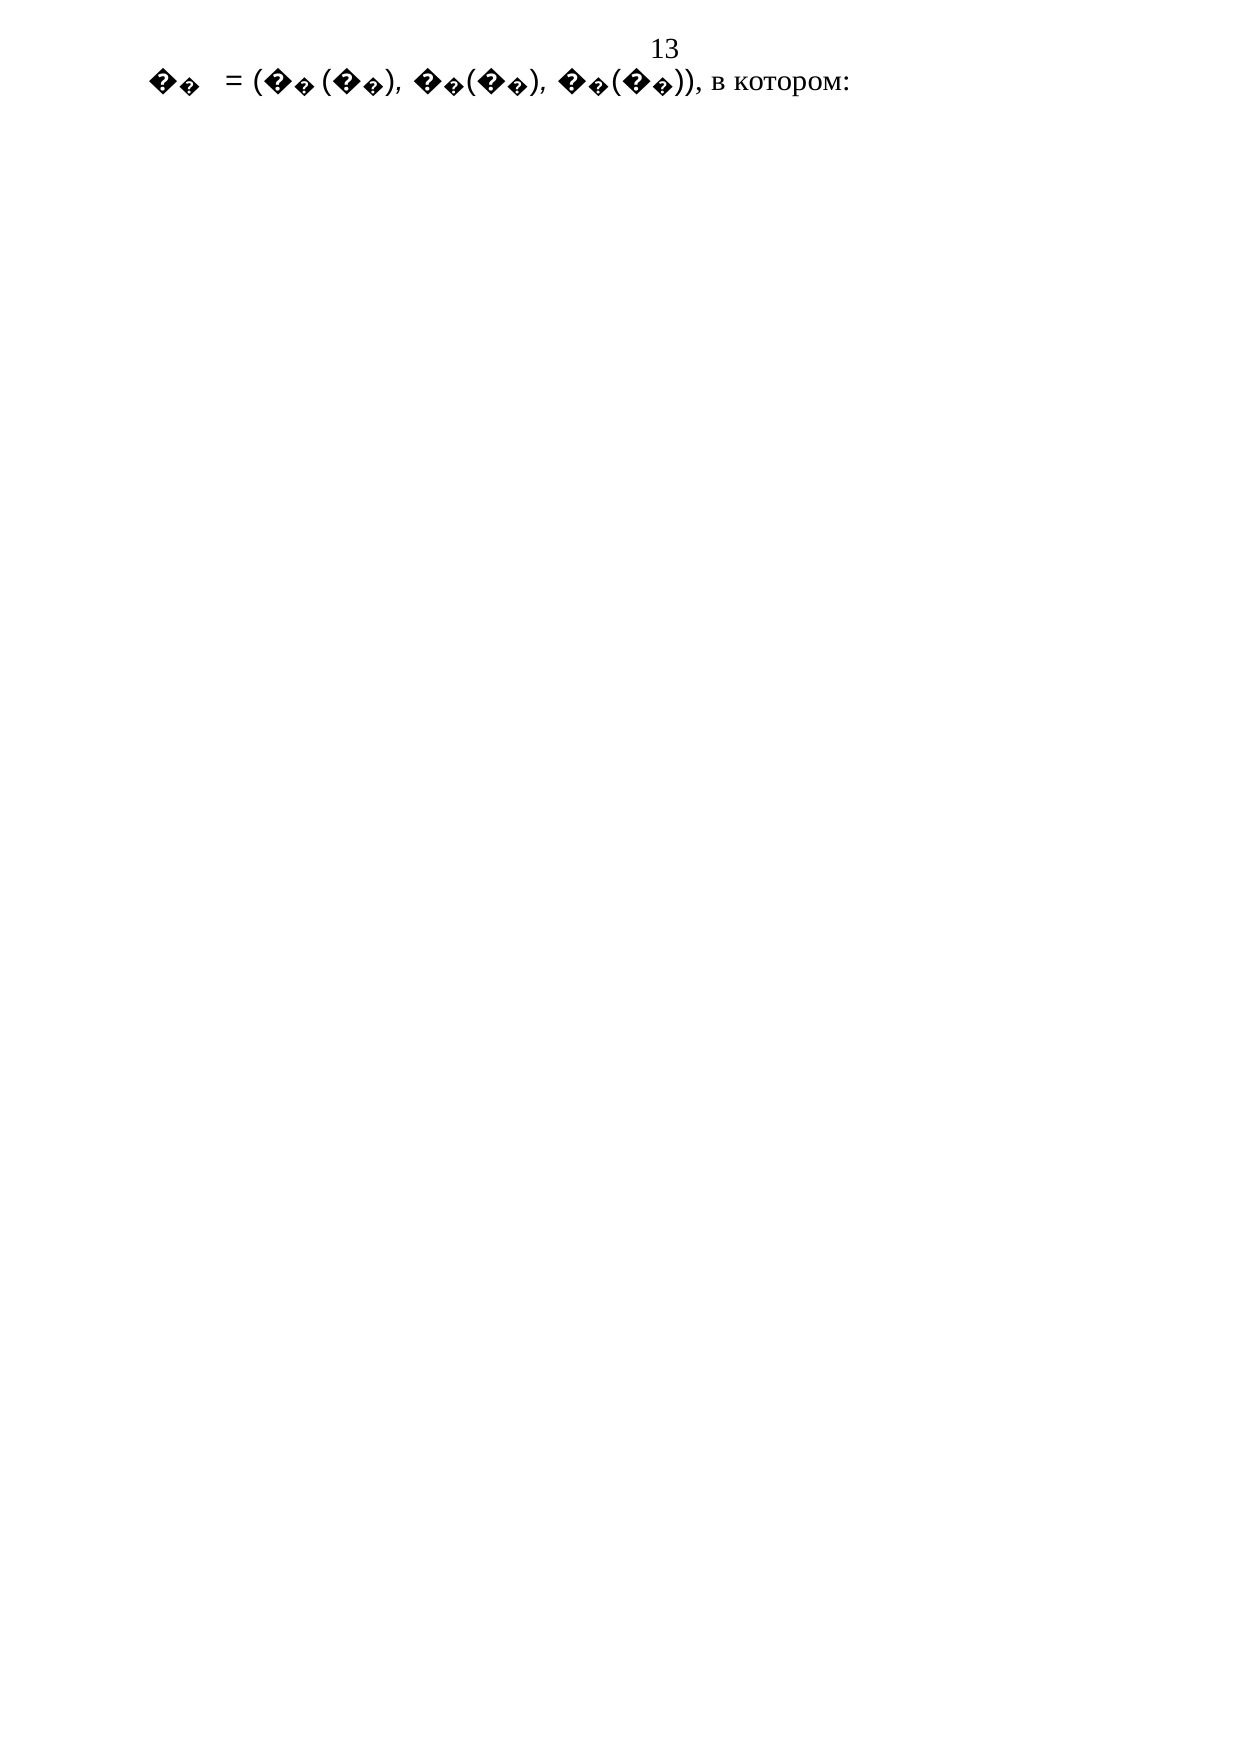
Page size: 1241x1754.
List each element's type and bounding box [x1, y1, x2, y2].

text [148, 62, 1181, 98]
